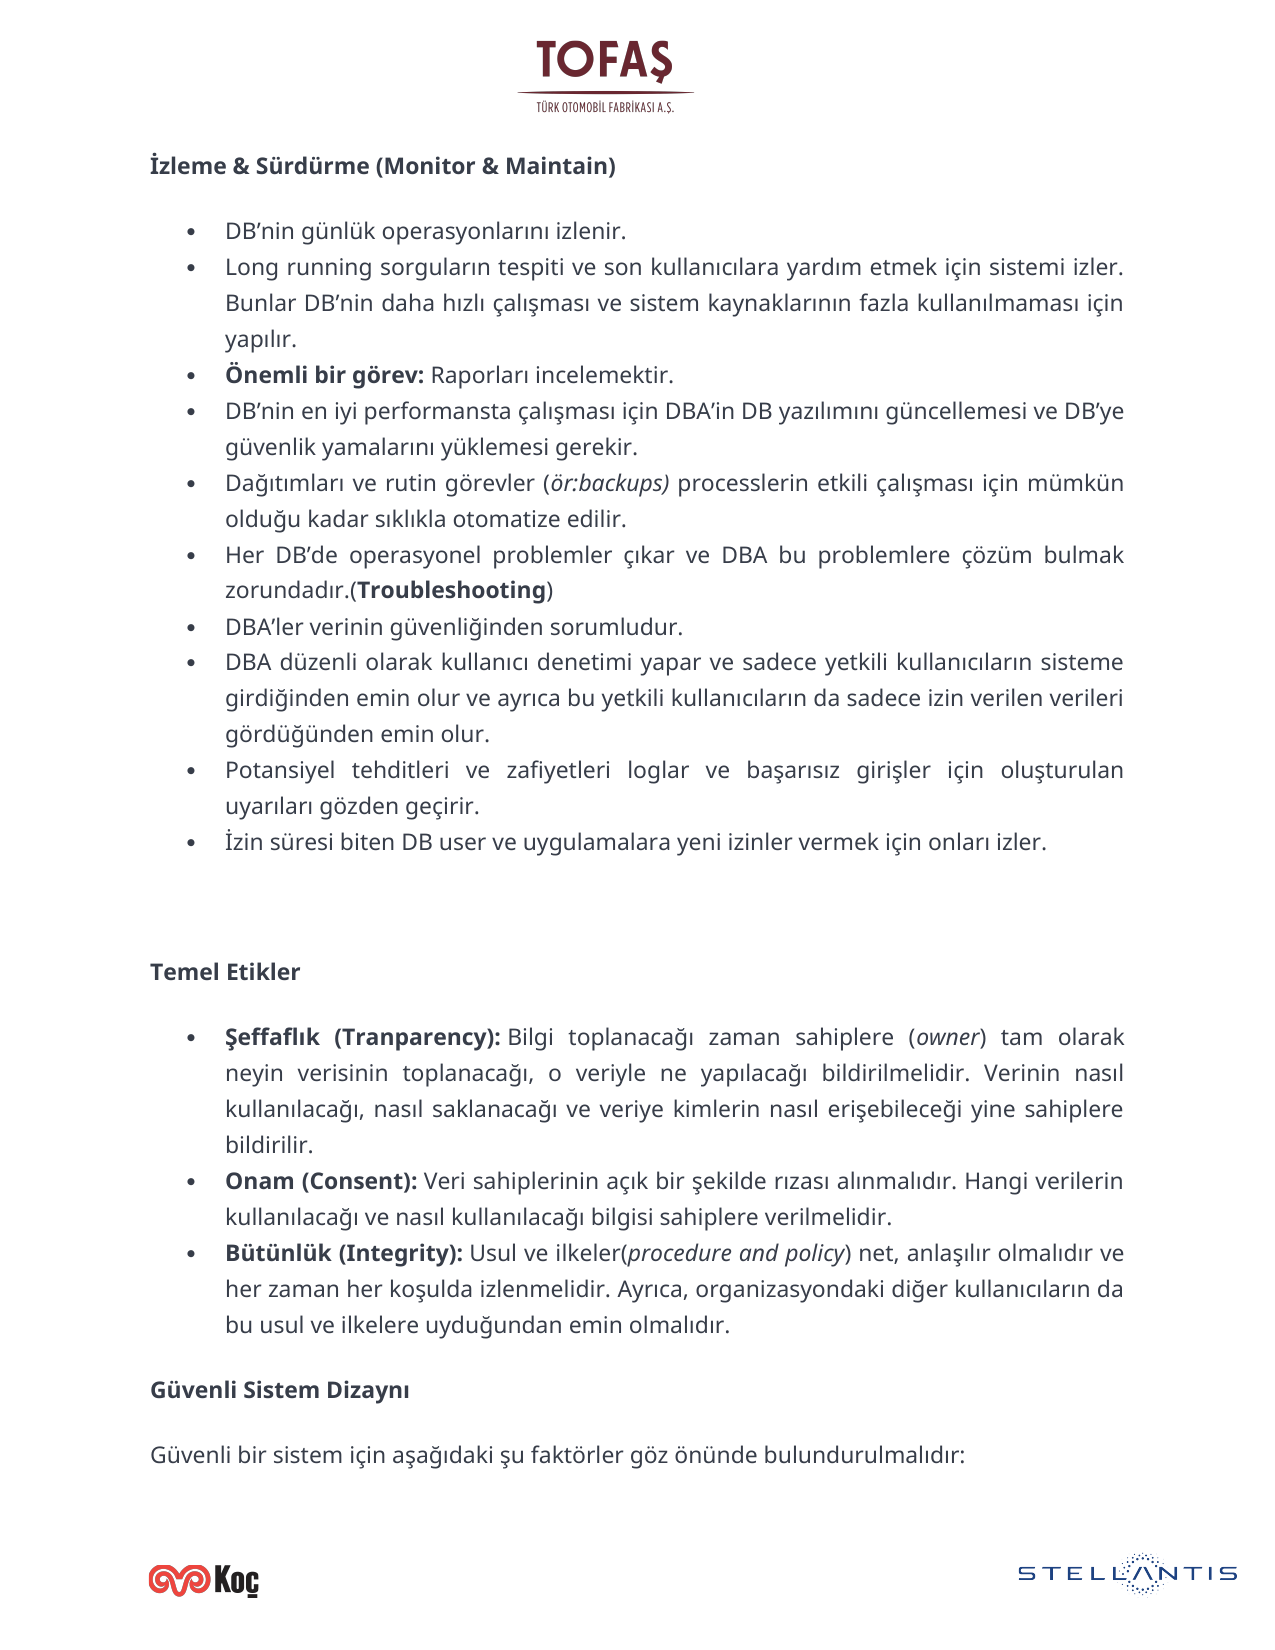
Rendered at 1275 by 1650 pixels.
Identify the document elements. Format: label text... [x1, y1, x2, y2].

list Long running sorguların tespiti ve son kullanıcılara yardım etmek için sistemi izler. Bunlar DB’nin daha hızlı çalışması ve sistem kaynaklarının fazla kullanılmaması için yapılır. [187, 251, 1125, 354]
picture [148, 1565, 259, 1598]
text İzleme & Sürdürme (Monitor & Maintain) [150, 150, 1125, 181]
text Güvenli Sistem Dizaynı [150, 1374, 1125, 1405]
list DBA düzenli olarak kullanıcı denetimi yapar ve sadece yetkili kullanıcıların sisteme girdiğinden emin olur ve ayrıca bu yetkili kullanıcıların da sadece izin verilen verileri gördüğünden emin olur. [187, 646, 1125, 749]
text Güvenli bir sistem için aşağıdaki şu faktörler göz önünde bulundurulmalıdır: [150, 1439, 1125, 1470]
list DBA’ler verinin güvenliğinden sorumludur. [187, 610, 1125, 642]
list İzin süresi biten DB user ve uygulamalara yeni izinler vermek için onları izler. [187, 826, 1125, 857]
list DB’nin en iyi performansta çalışması için DBA’in DB yazılımını güncellemesi ve DB’ye güvenlik yamalarını yüklemesi gerekir. [187, 395, 1125, 462]
list Potansiyel tehditleri ve zafiyetleri loglar ve başarısız girişler için oluşturulan uyarıları gözden geçirir. [187, 754, 1125, 821]
list Şeffaflık (Tranparency): Bilgi toplanacağı zaman sahiplere (owner) tam olarak neyin verisinin toplanacağı, o veriyle ne yapılacağı bildirilmelidir. Verinin nasıl kullanılacağı, nasıl saklanacağı ve veriye kimlerin nasıl erişebileceği yine sahiplere bildirilir. [187, 1021, 1125, 1160]
list Onam (Consent): Veri sahiplerinin açık bir şekilde rızası alınmalıdır. Hangi verilerin kullanılacağı ve nasıl kullanılacağı bilgisi sahiplere verilmelidir. [187, 1165, 1125, 1232]
picture [511, 35, 698, 119]
list Bütünlük (Integrity): Usul ve ilkeler(procedure and policy) net, anlaşılır olmalıdır ve her zaman her koşulda izlenmelidir. Ayrıca, organizasyondaki diğer kullanıcıların da bu usul ve ilkelere uyduğundan emin olmalıdır. [187, 1237, 1125, 1340]
text Temel Etikler [150, 956, 1125, 987]
list Önemli bir görev: Raporları incelemektir. [187, 359, 1125, 390]
list DB’nin günlük operasyonlarını izlenir. [187, 215, 1125, 246]
list Dağıtımları ve rutin görevler (ör:backups) processlerin etkili çalışması için mümkün olduğu kadar sıklıkla otomatize edilir. [187, 467, 1125, 534]
picture [1018, 1551, 1237, 1598]
list Her DB’de operasyonel problemler çıkar ve DBA bu problemlere çözüm bulmak zorundadır.(Troubleshooting) [187, 538, 1125, 606]
